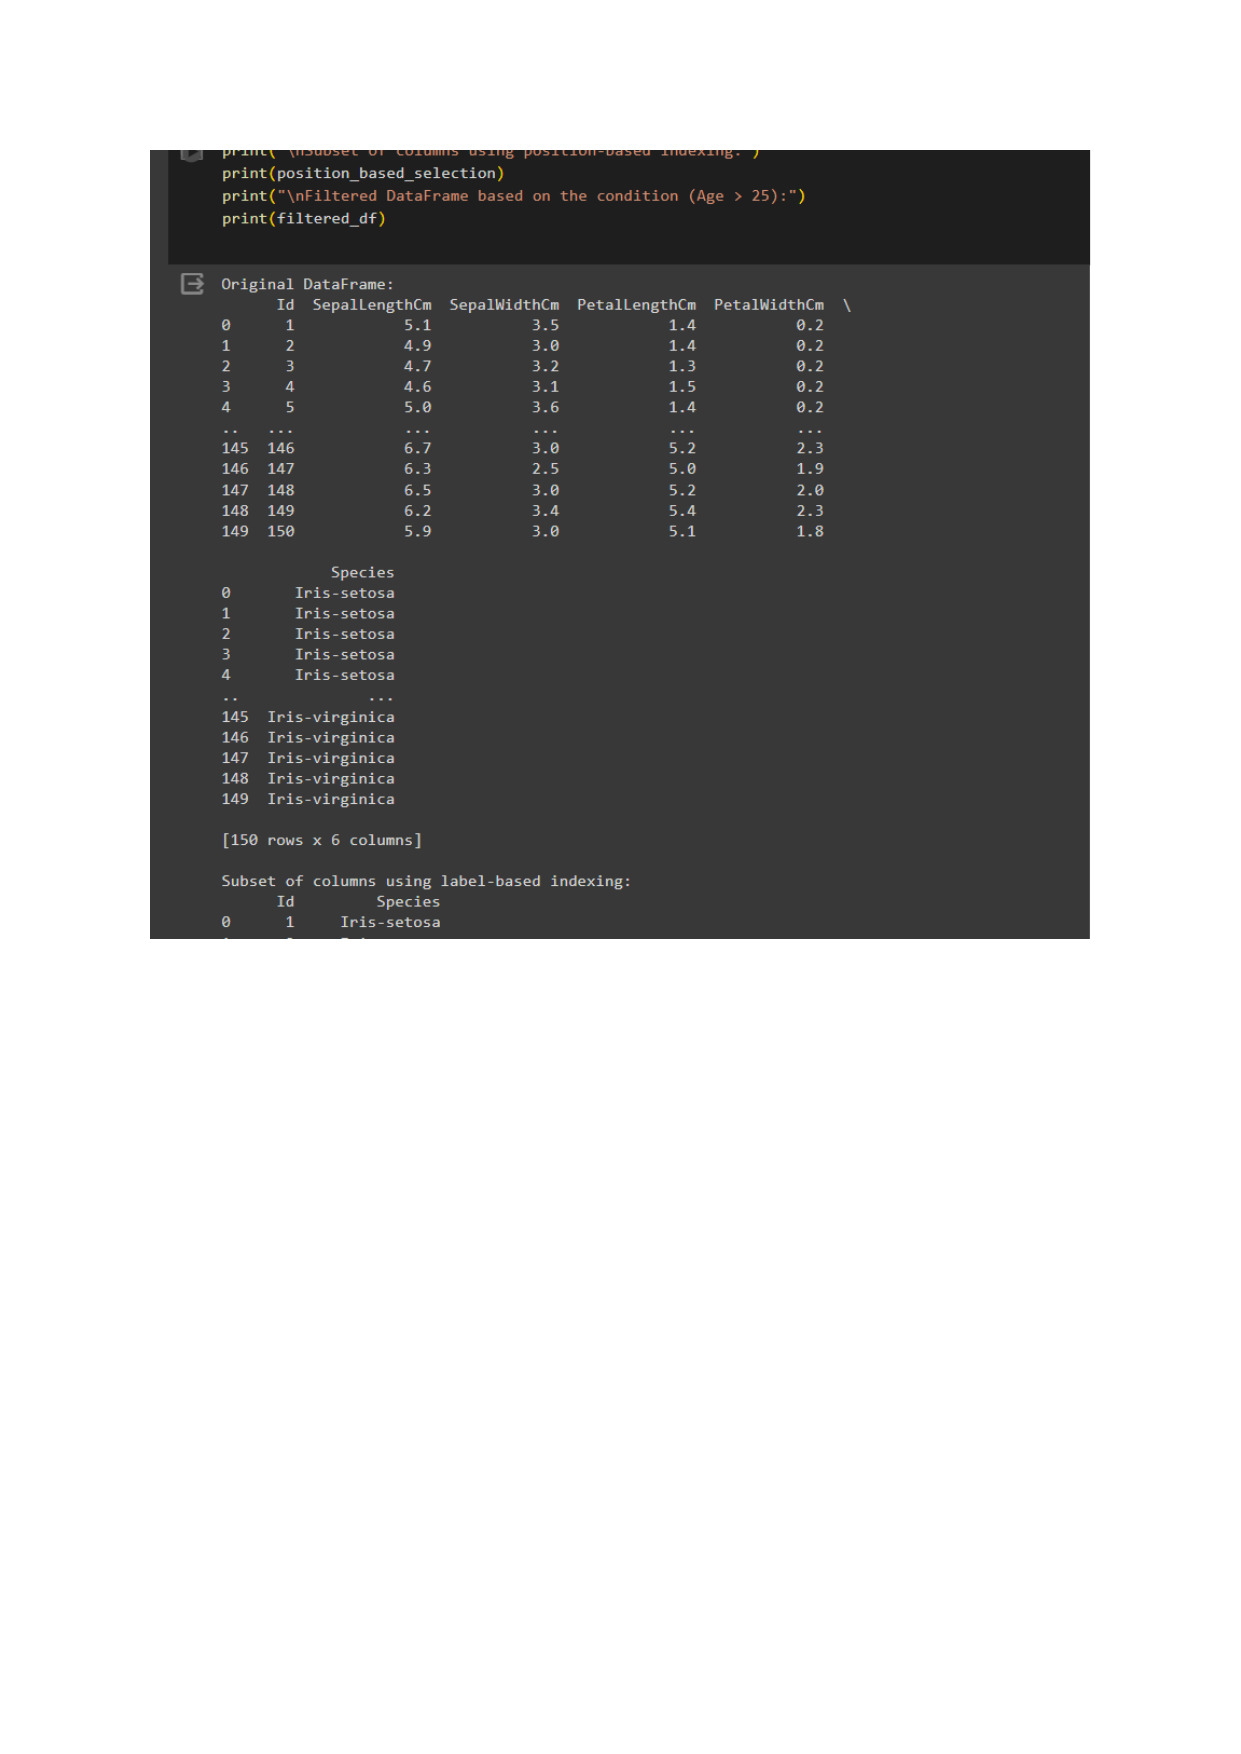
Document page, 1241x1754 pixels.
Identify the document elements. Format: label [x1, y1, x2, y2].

picture [150, 150, 1091, 939]
